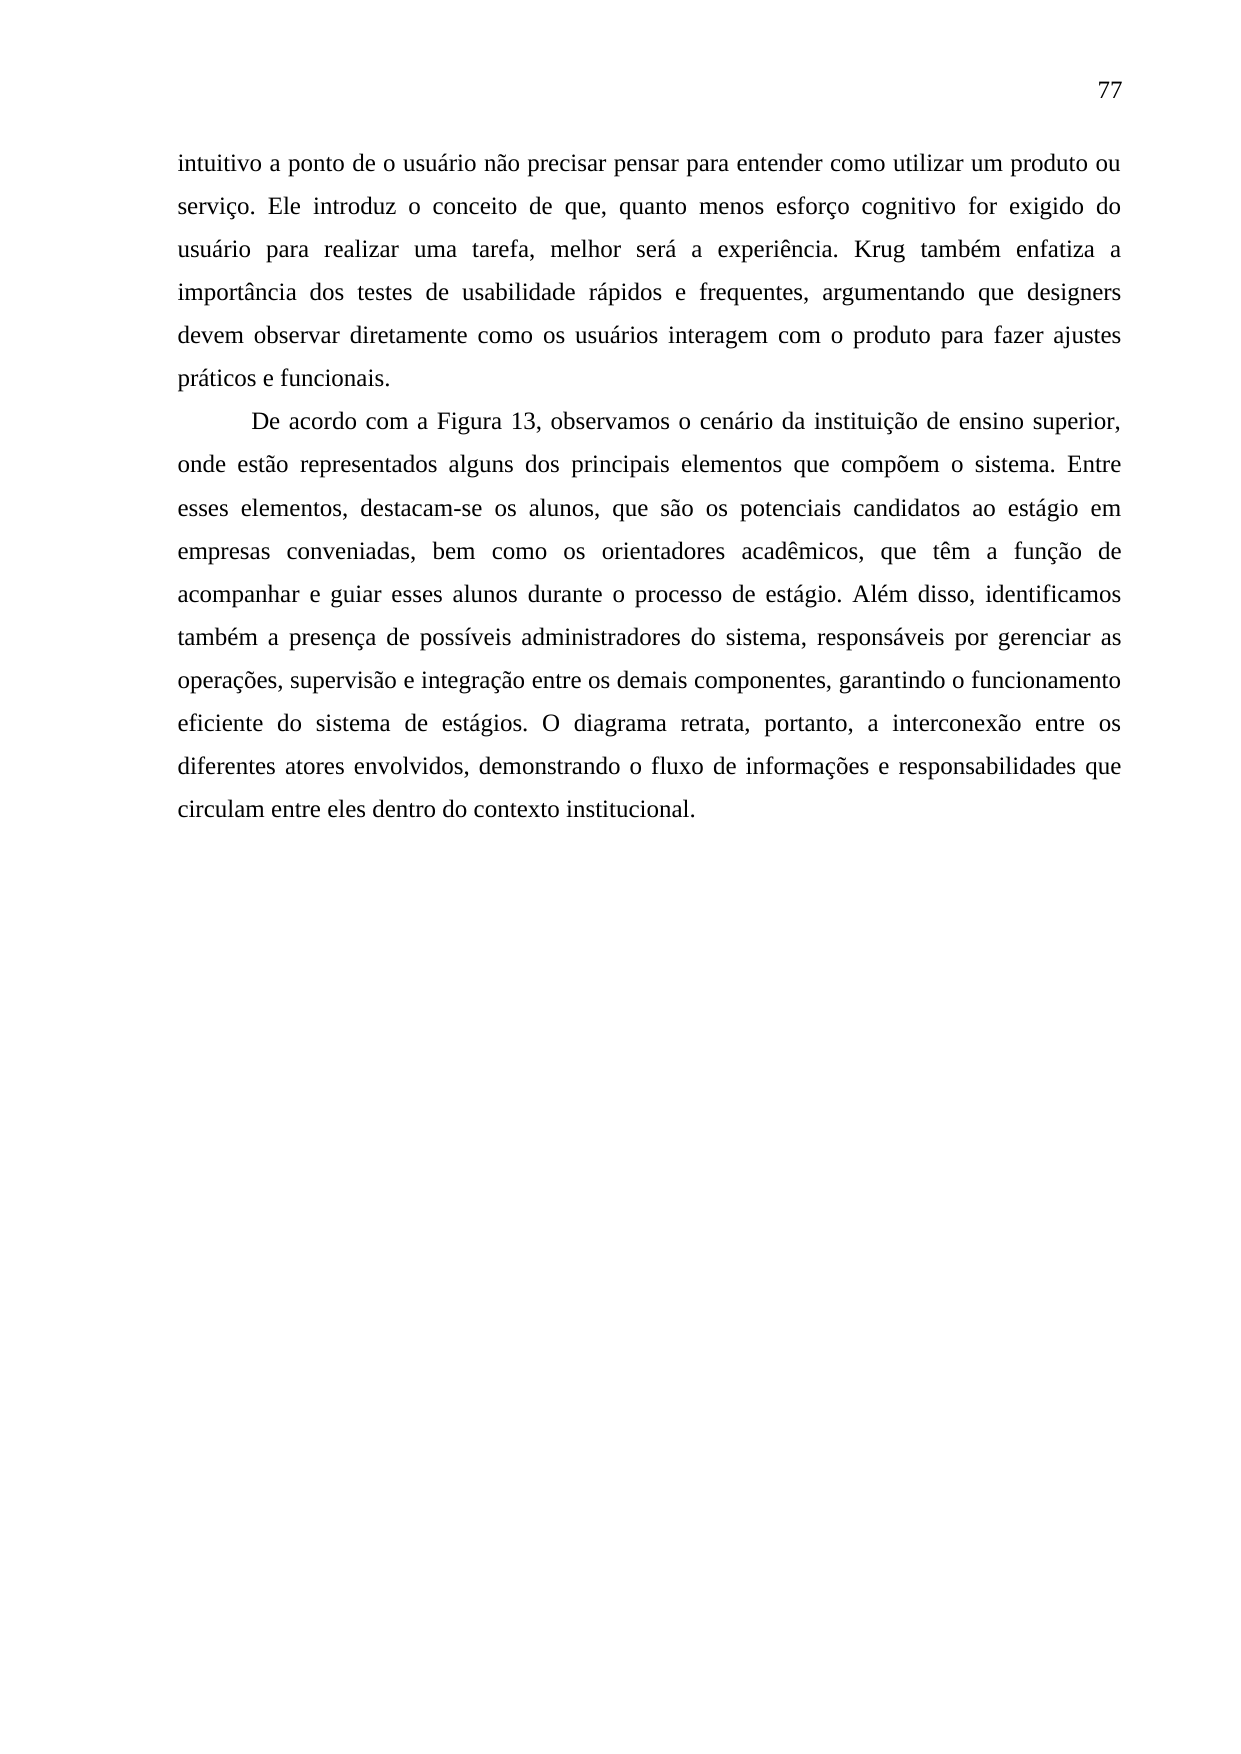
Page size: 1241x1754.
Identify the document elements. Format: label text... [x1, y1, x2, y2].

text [177, 148, 1122, 392]
text De acordo com a Figura 13, observamos o cenário da instituição de ensino superior, onde estão representados alguns dos principais elementos que compõem o sistema. Entre esses elementos, destacam-se os alunos, que são os potenciais candidatos ao estágio em empresas conveniadas, bem como os orientadores acadêmicos, que têm a função de acompanhar e guiar esses alunos durante o processo de estágio. Além disso, identificamos também a presença de possíveis administradores do sistema, responsáveis por gerenciar as operações, supervisão e integração entre os demais componentes, garantindo o funcionamento eficiente do sistema de estágios. O diagrama retrata, portanto, a interconexão entre os diferentes atores envolvidos, demonstrando o fluxo de informações e responsabilidades que circulam entre eles dentro do contexto institucional. [177, 406, 1122, 823]
